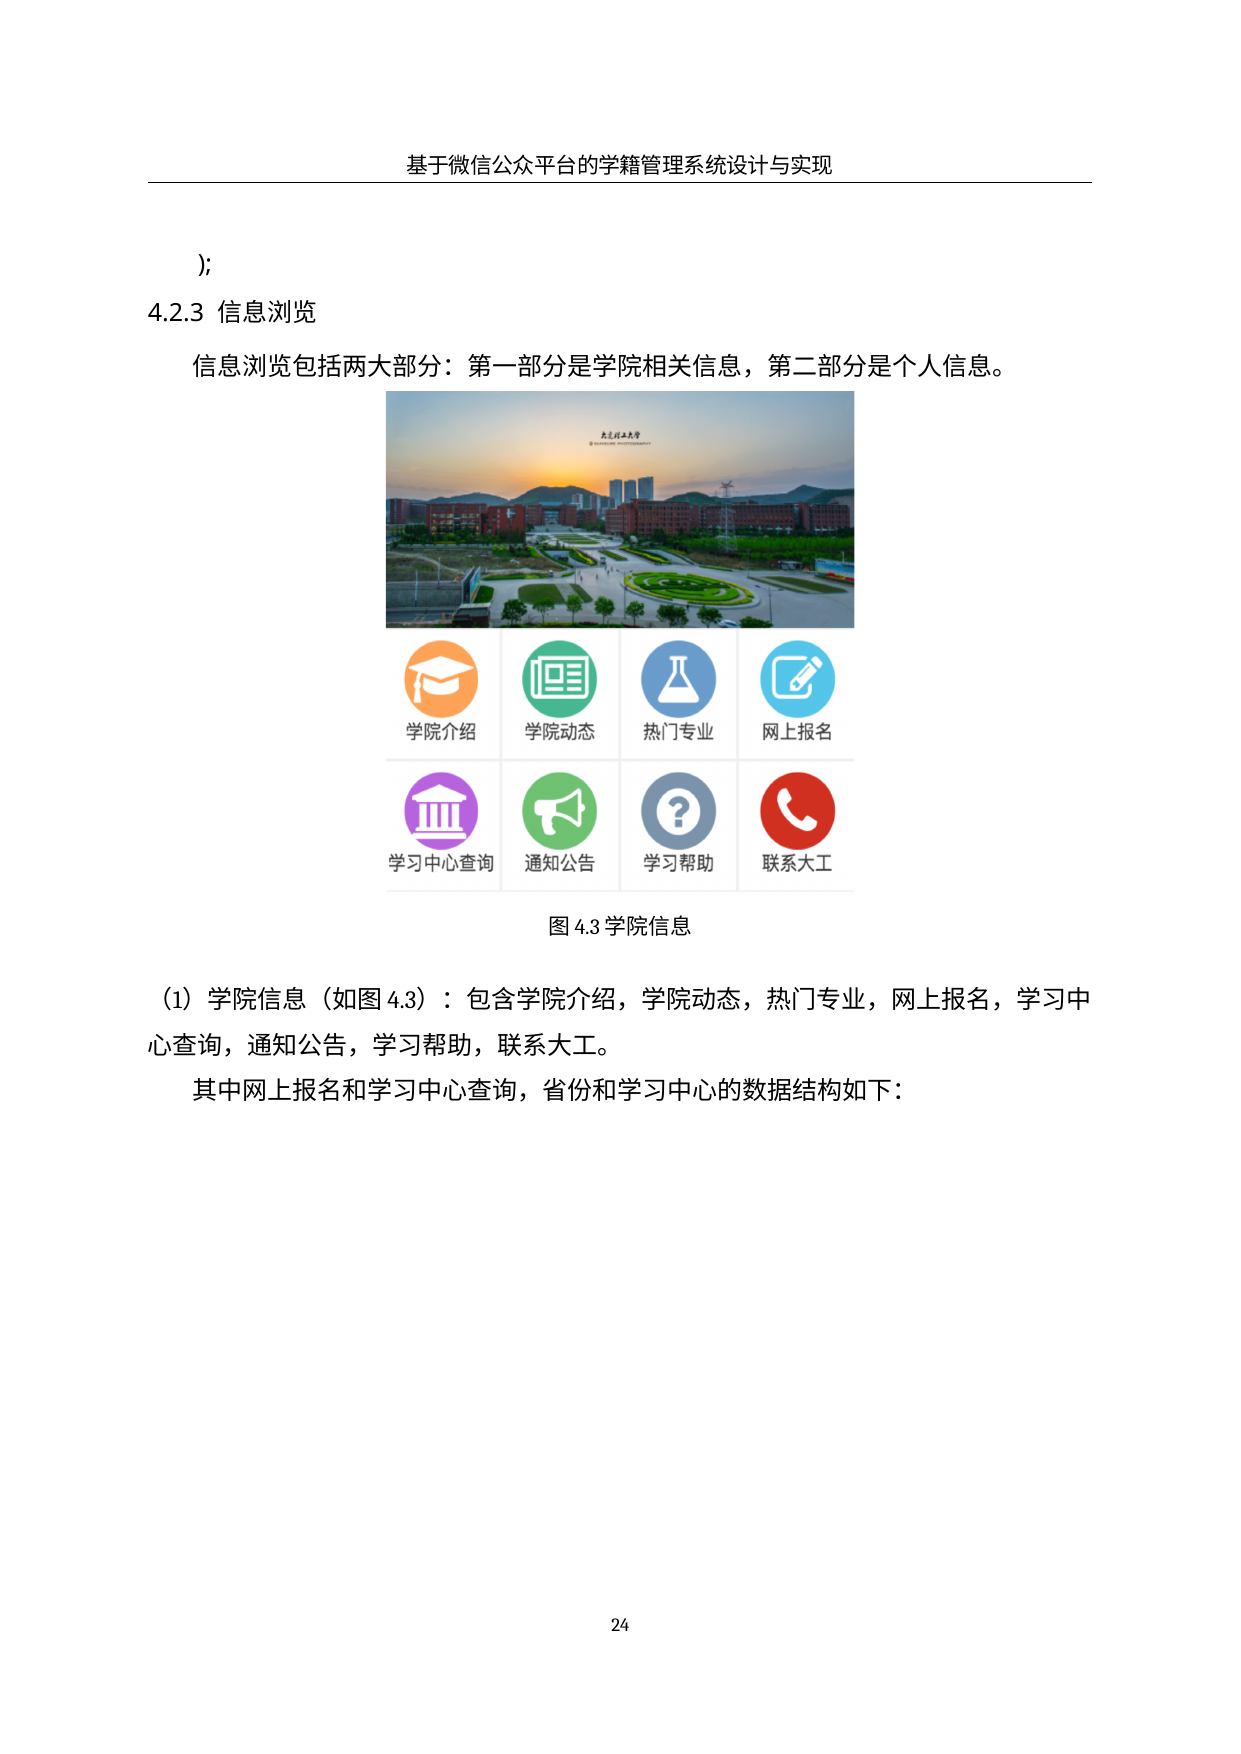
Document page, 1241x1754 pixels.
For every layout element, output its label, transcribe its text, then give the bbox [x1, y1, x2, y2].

picture [385, 391, 855, 902]
text 信息浏览包括两大部分：第一部分是学院相关信息，第二部分是个人信息。 [148, 346, 1092, 383]
text （1）学院信息（如图4.3）：包含学院介绍，学院动态，热门专业，网上报名，学习中心查询，通知公告，学习帮助，联系大工。 [148, 980, 1092, 1061]
text 图4.3 学院信息 [148, 909, 1092, 940]
text 其中网上报名和学习中心查询，省份和学习中心的数据结构如下： [148, 1070, 1092, 1107]
subtitle 4.2.3 信息浏览 [148, 292, 1092, 328]
text ); [148, 246, 1092, 279]
